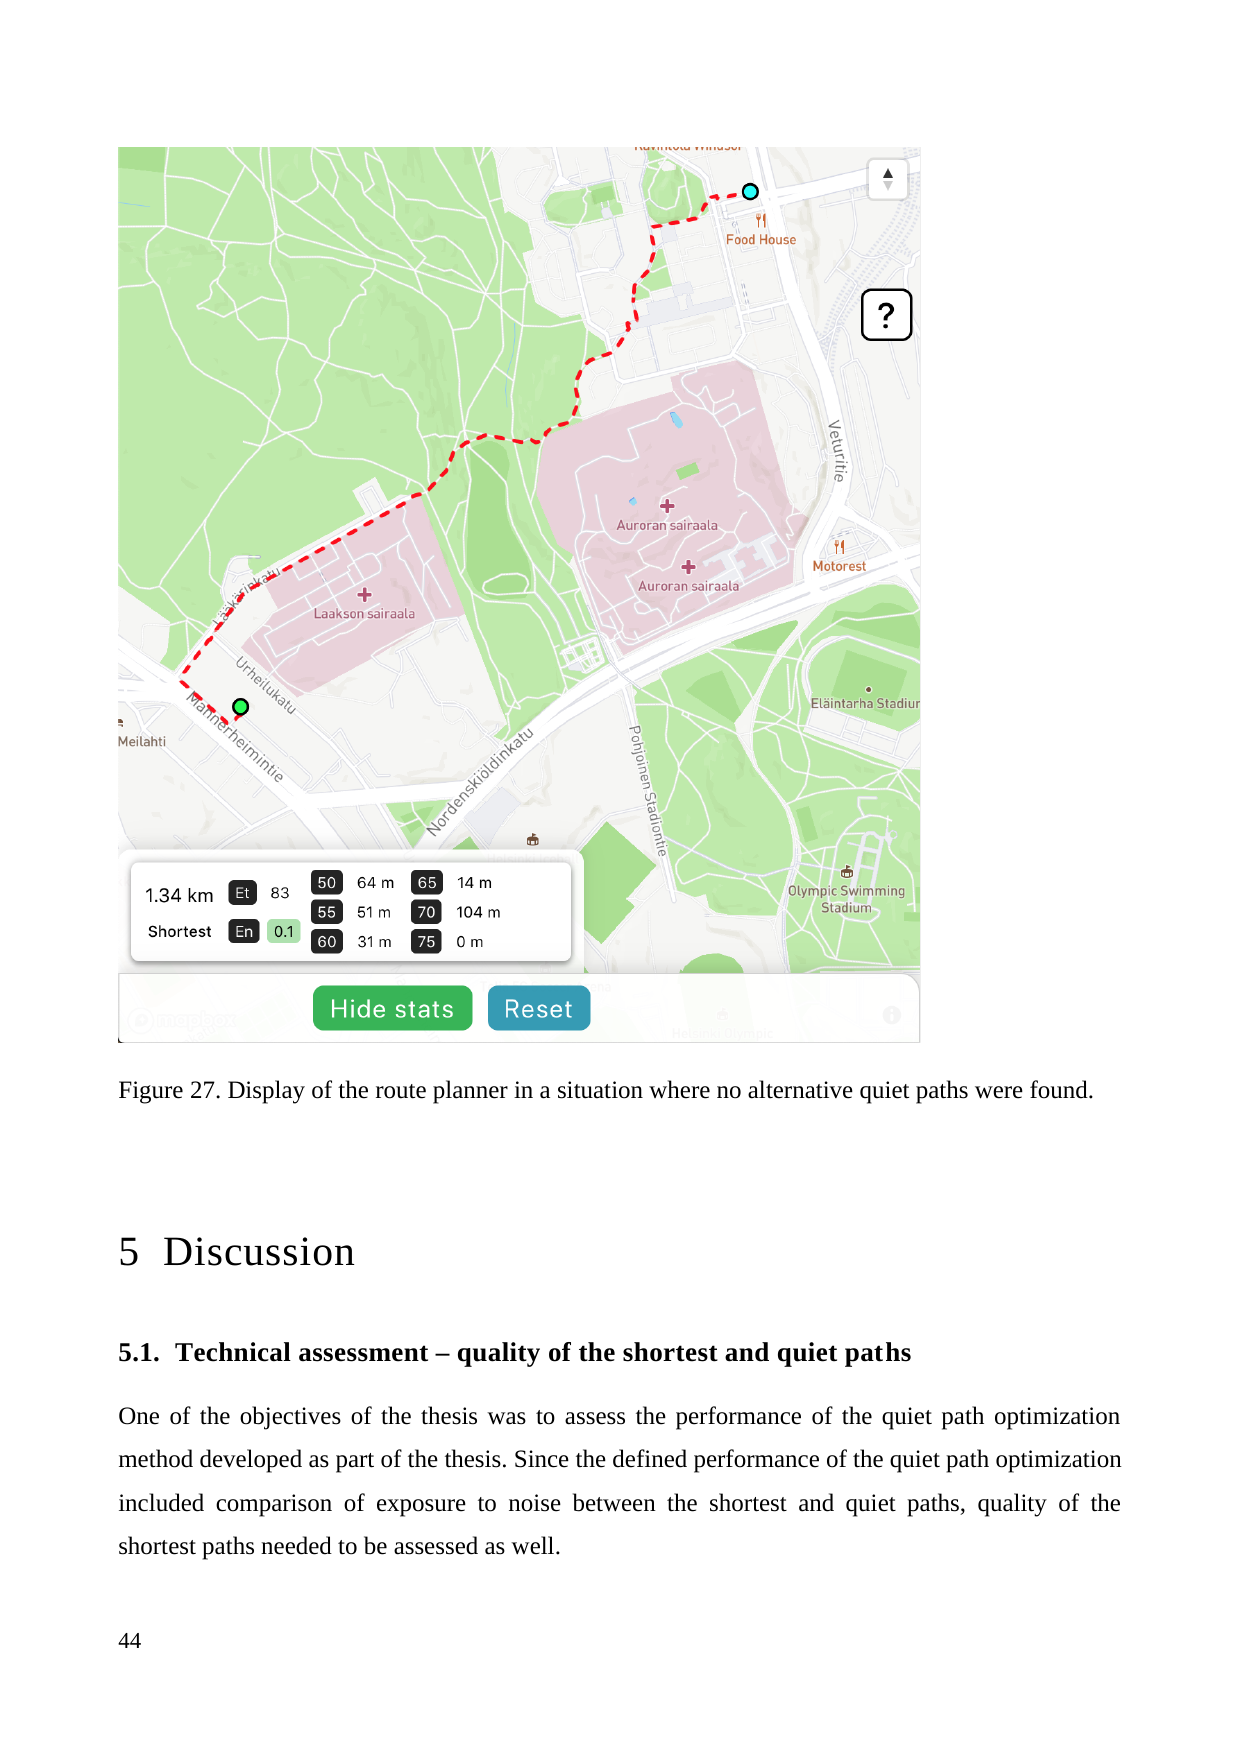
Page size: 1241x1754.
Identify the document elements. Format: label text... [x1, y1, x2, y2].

subtitle Technical assessment – quality of the shortest and quiet paths [118, 1336, 1122, 1367]
text One of the objectives of the thesis was to assess the performance of the quiet path optimization method developed as part of the thesis. Since the defined performance of the quiet path optimization included comparison of exposure to noise between the shortest and quiet paths, quality of the shortest paths needed to be assessed as well. [118, 1401, 1122, 1559]
picture [118, 147, 921, 1043]
text Figure 27. Display of the route planner in a situation where no alternative quiet paths were found. [118, 1076, 1122, 1104]
subtitle Discussion [118, 1227, 1122, 1274]
